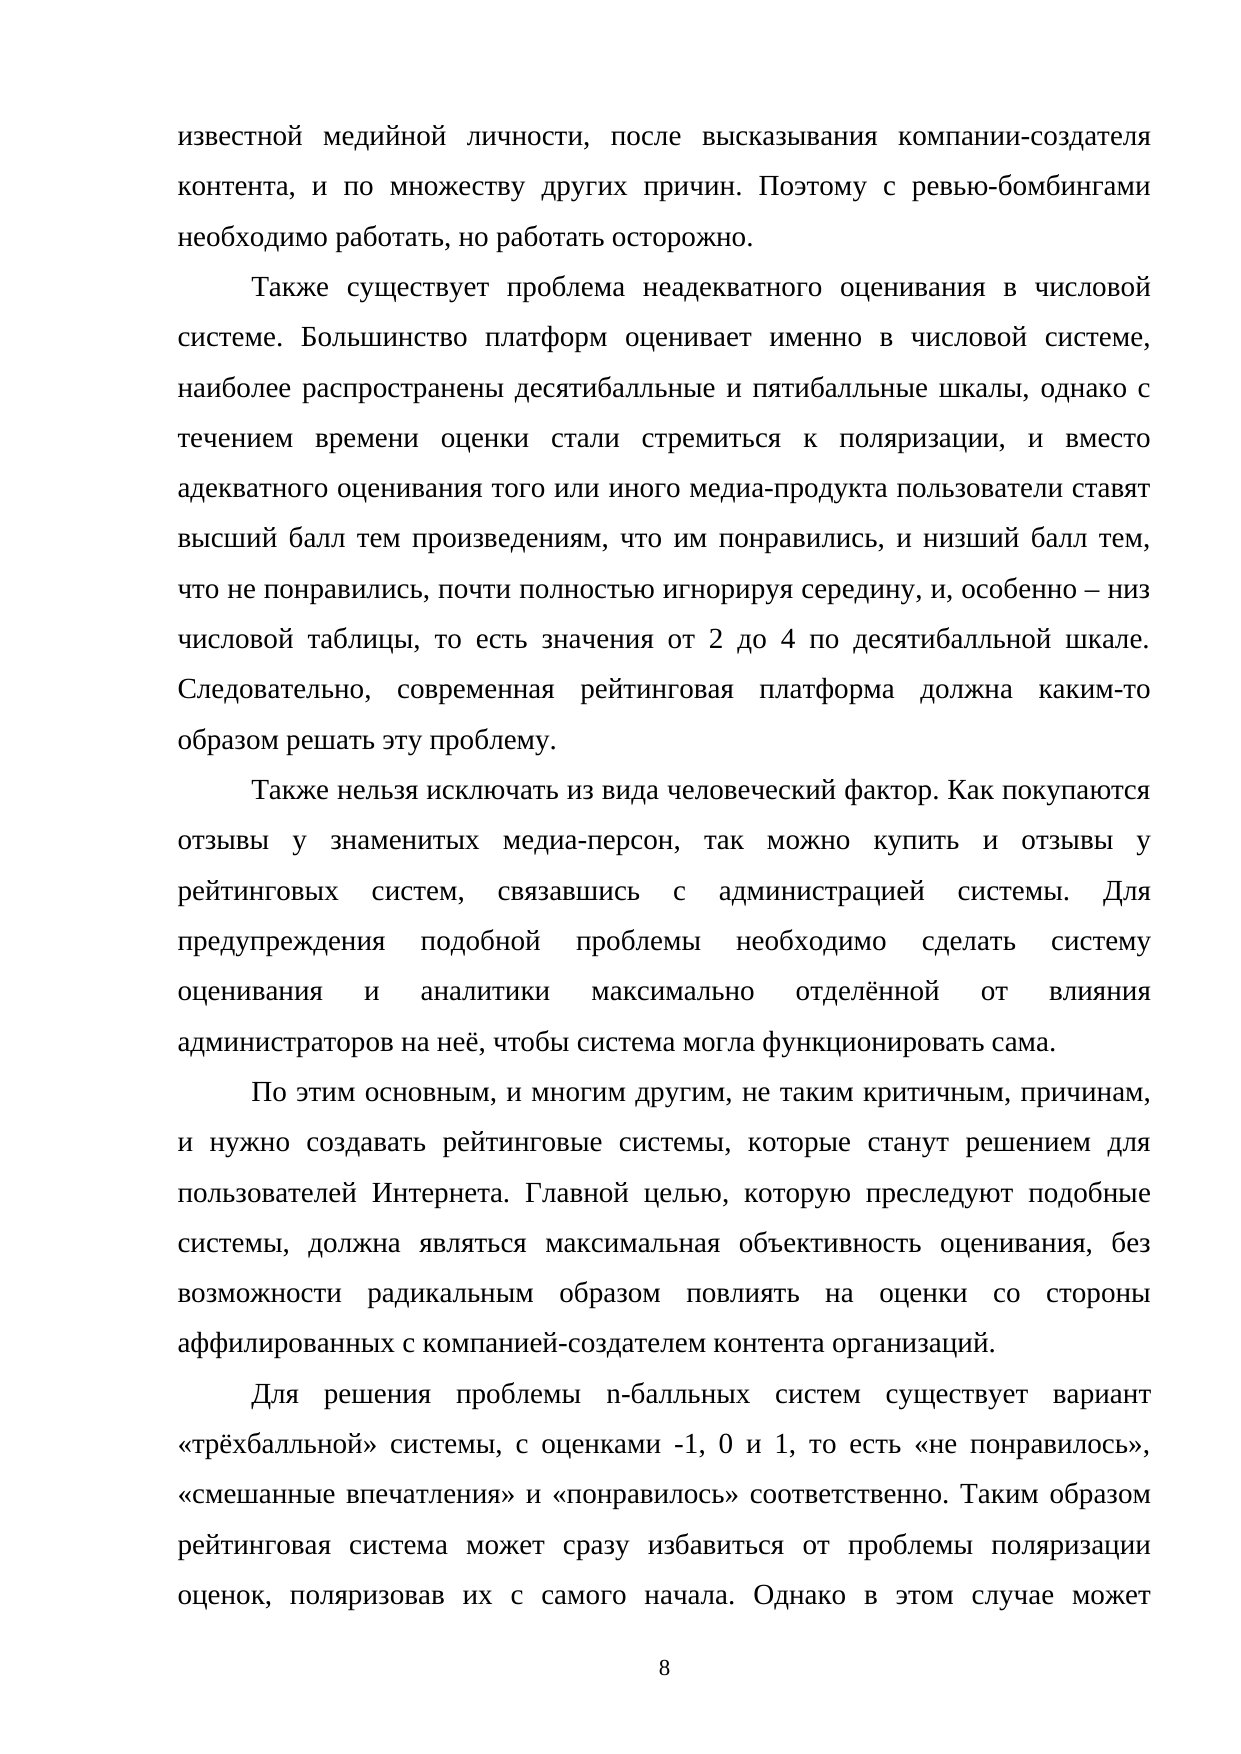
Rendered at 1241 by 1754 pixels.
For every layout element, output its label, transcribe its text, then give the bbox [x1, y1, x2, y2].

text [177, 1376, 1152, 1611]
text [177, 118, 1152, 252]
text Также нельзя исключать из вида человеческий фактор. Как покупаются отзывы у знаменитых медиа-персон, так можно купить и отзывы у рейтинговых систем, связавшись с администрацией системы. Для предупреждения подобной проблемы необходимо сделать систему оценивания и аналитики максимально отделённой от влияния администраторов на неё, чтобы система могла функционировать сама. [177, 772, 1152, 1057]
text По этим основным, и многим другим, не таким критичным, причинам, и нужно создавать рейтинговые системы, которые станут решением для пользователей Интернета. Главной целью, которую преследуют подобные системы, должна являться максимальная объективность оценивания, без возможности радикальным образом повлиять на оценки со стороны аффилированных с компанией-создателем контента организаций. [177, 1074, 1152, 1359]
text Также существует проблема неадекватного оценивания в числовой системе. Большинство платформ оценивает именно в числовой системе, наиболее распространены десятибалльные и пятибалльные шкалы, однако с течением времени оценки стали стремиться к поляризации, и вместо адекватного оценивания того или иного медиа-продукта пользователи ставят высший балл тем произведениям, что им понравились, и низший балл тем, что не понравились, почти полностью игнорируя середину, и, особенно – низ числовой таблицы, то есть значения от 2 до 4 по десятибалльной шкале. Следовательно, современная рейтинговая платформа должна каким-то образом решать эту проблему. [177, 269, 1152, 755]
